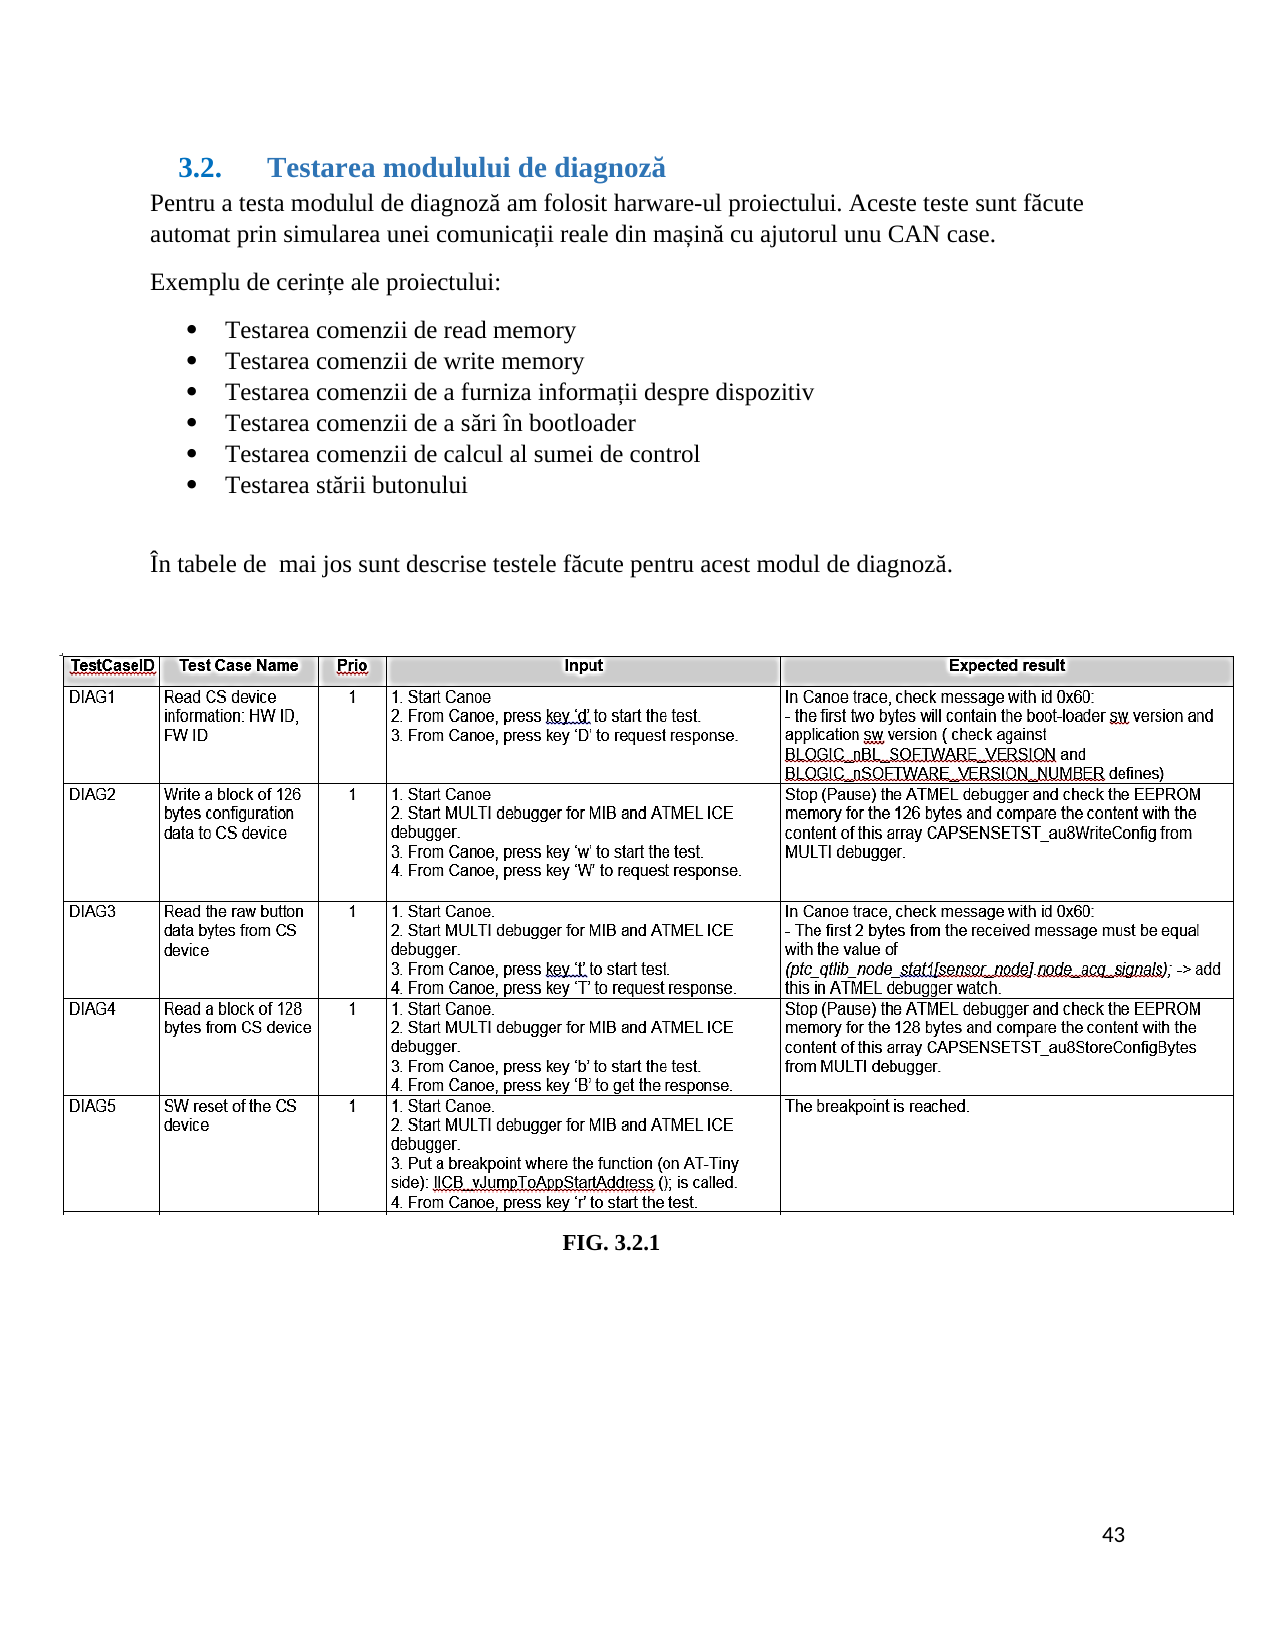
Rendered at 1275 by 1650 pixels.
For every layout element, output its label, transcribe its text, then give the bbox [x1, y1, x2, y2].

list Testarea comenzii de read memory [187, 315, 1125, 344]
text Exemplu de cerințe ale proiectului: [150, 267, 1125, 296]
subtitle Testarea modulului de diagnoză [178, 150, 1125, 183]
list Testarea comenzii de a sări în bootloader [187, 408, 1125, 437]
text Pentru a testa modulul de diagnoză am folosit harware-ul proiectului. Aceste teste sunt făcute automat prin simularea unei comunicații reale din mașină cu ajutorul unu CAN case. [150, 188, 1125, 248]
list Testarea comenzii de a furniza informații despre dispozitiv [187, 377, 1125, 406]
list Testarea comenzii de write memory [187, 346, 1125, 375]
text În tabele de mai jos sunt descrise testele făcute pentru acest modul de diagnoză. [150, 549, 1125, 578]
picture [59, 653, 1235, 1215]
list Testarea comenzii de calcul al sumei de control [187, 439, 1125, 468]
list Testarea stării butonului [187, 470, 1125, 499]
